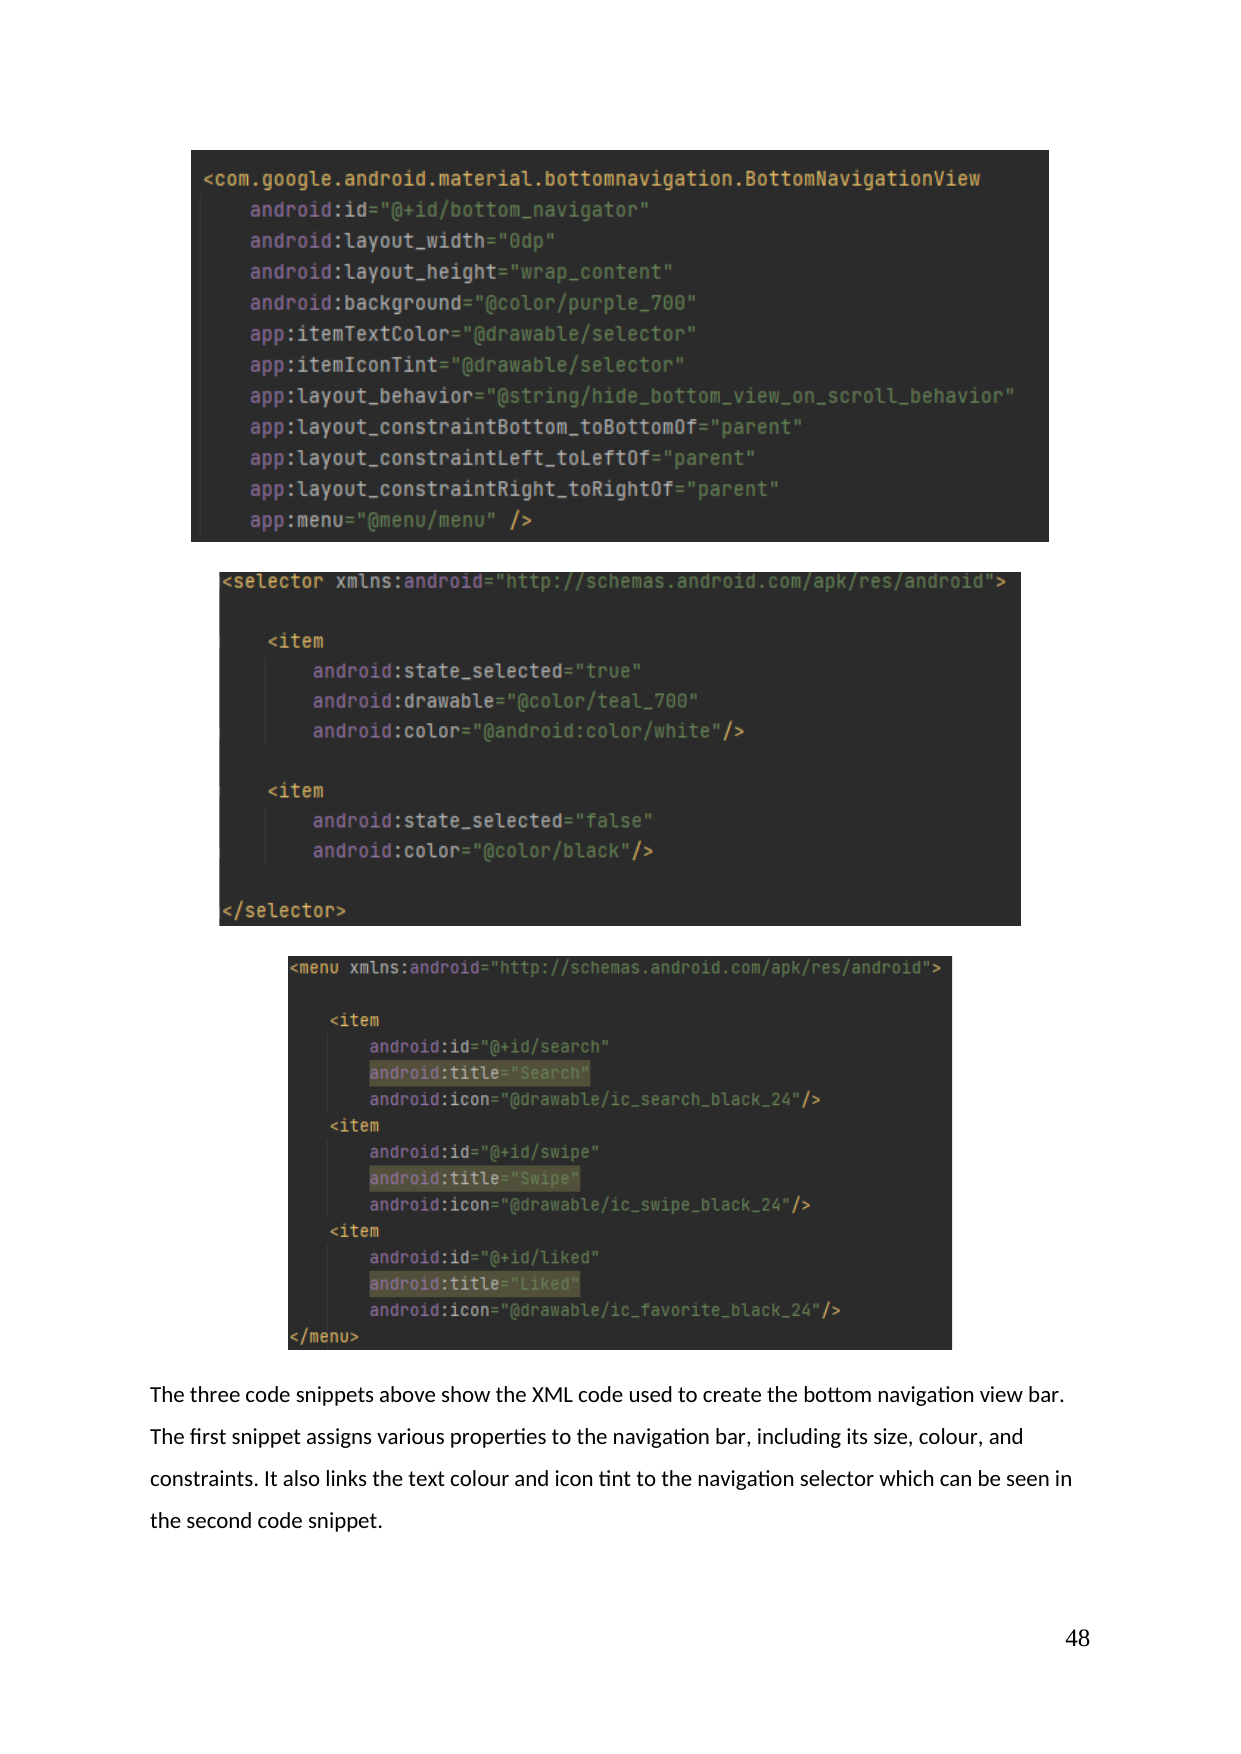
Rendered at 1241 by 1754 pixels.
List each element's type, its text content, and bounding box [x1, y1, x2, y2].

text The three code snippets above show the XML code used to create the bottom navigation view bar. The first snippet assigns various properties to the navigation bar, including its size, colour, and constraints. It also links the text colour and icon tint to the navigation selector which can be seen in the second code snippet. [150, 1381, 1090, 1534]
picture [219, 572, 1021, 926]
picture [288, 956, 953, 1350]
picture [191, 150, 1049, 542]
